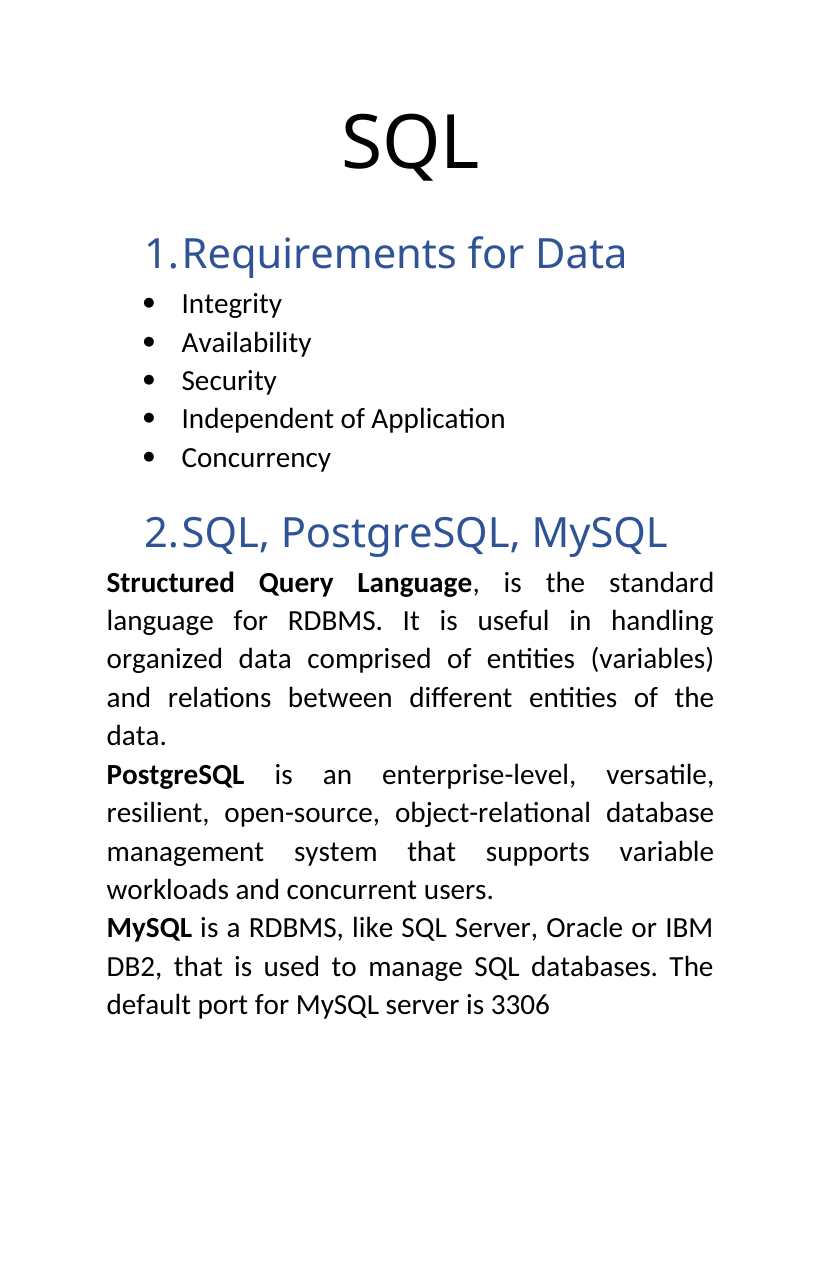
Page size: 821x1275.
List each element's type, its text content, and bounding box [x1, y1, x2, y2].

text Structured Query Language, is the standard language for RDBMS. It is useful in handling organized data comprised of entities (variables) and relations between different entities of the data. [106, 564, 714, 753]
text MySQL is a RDBMS, like SQL Server, Oracle or IBM DB2, that is used to manage SQL databases. The default port for MySQL server is 3306 [106, 909, 714, 1022]
text SQL [106, 89, 714, 191]
subtitle SQL, PostgreSQL, MySQL [144, 502, 714, 559]
list Concurrency [144, 439, 714, 474]
subtitle Requirements for Data [144, 224, 714, 281]
list Security [144, 362, 714, 398]
list Integrity [144, 285, 714, 321]
list Availability [144, 324, 714, 359]
list Independent of Application [144, 401, 714, 436]
text PostgreSQL is an enterprise-level, versatile, resilient, open-source, object-relational database management system that supports variable workloads and concurrent users. [106, 756, 714, 907]
